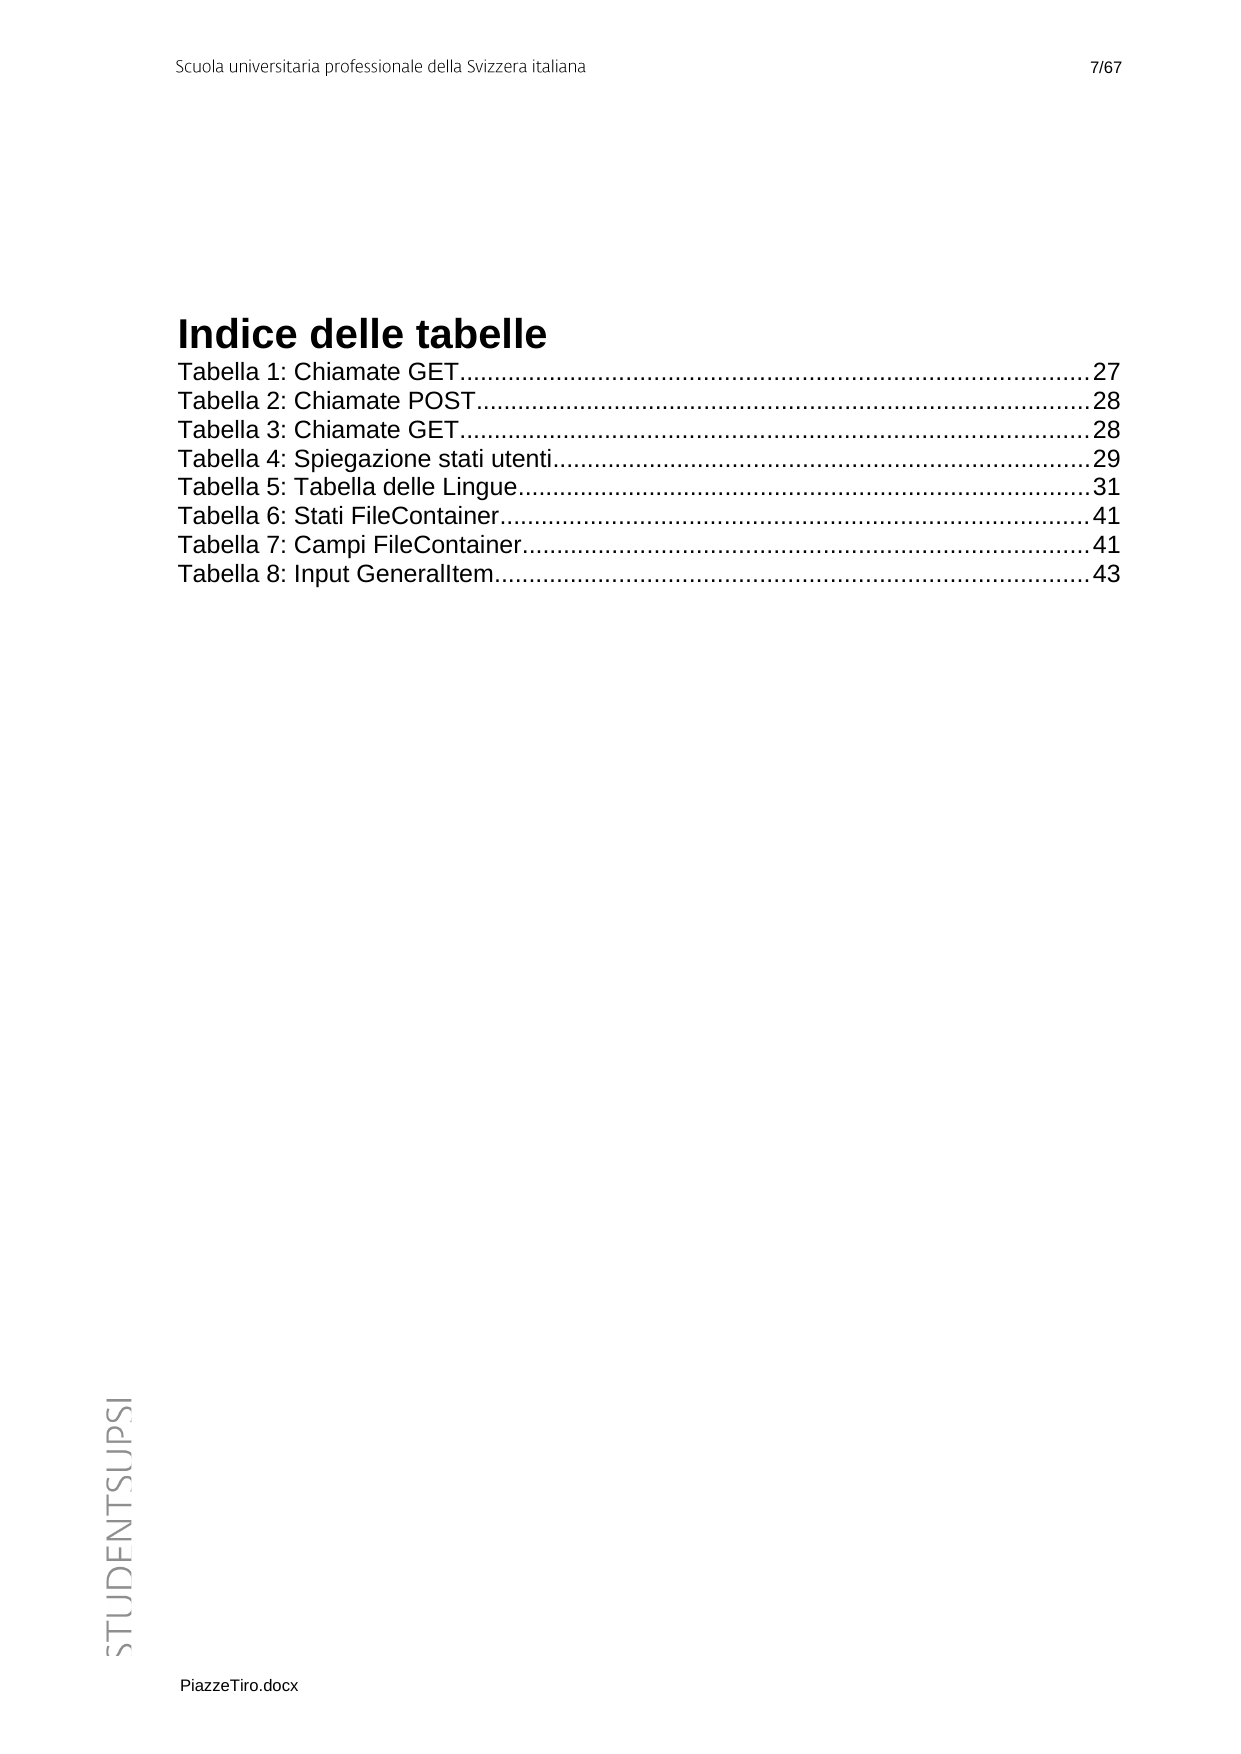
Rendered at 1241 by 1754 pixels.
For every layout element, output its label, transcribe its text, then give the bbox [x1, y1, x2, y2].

picture [106, 1399, 132, 1657]
text Tabella 5: Tabella delle Lingue 31 [177, 472, 1122, 501]
text Tabella 7: Campi FileContainer 41 [177, 530, 1122, 559]
text Indice delle tabelle [177, 309, 1122, 357]
text Tabella 3: Chiamate GET 28 [177, 415, 1122, 444]
text Tabella 4: Spiegazione stati utenti 29 [177, 444, 1122, 472]
text Tabella 8: Input GeneralItem 43 [177, 559, 1122, 587]
text Tabella 6: Stati FileContainer 41 [177, 501, 1122, 530]
picture [168, 53, 602, 80]
text Tabella 1: Chiamate GET 27 [177, 357, 1122, 386]
text Tabella 2: Chiamate POST 28 [177, 386, 1122, 415]
